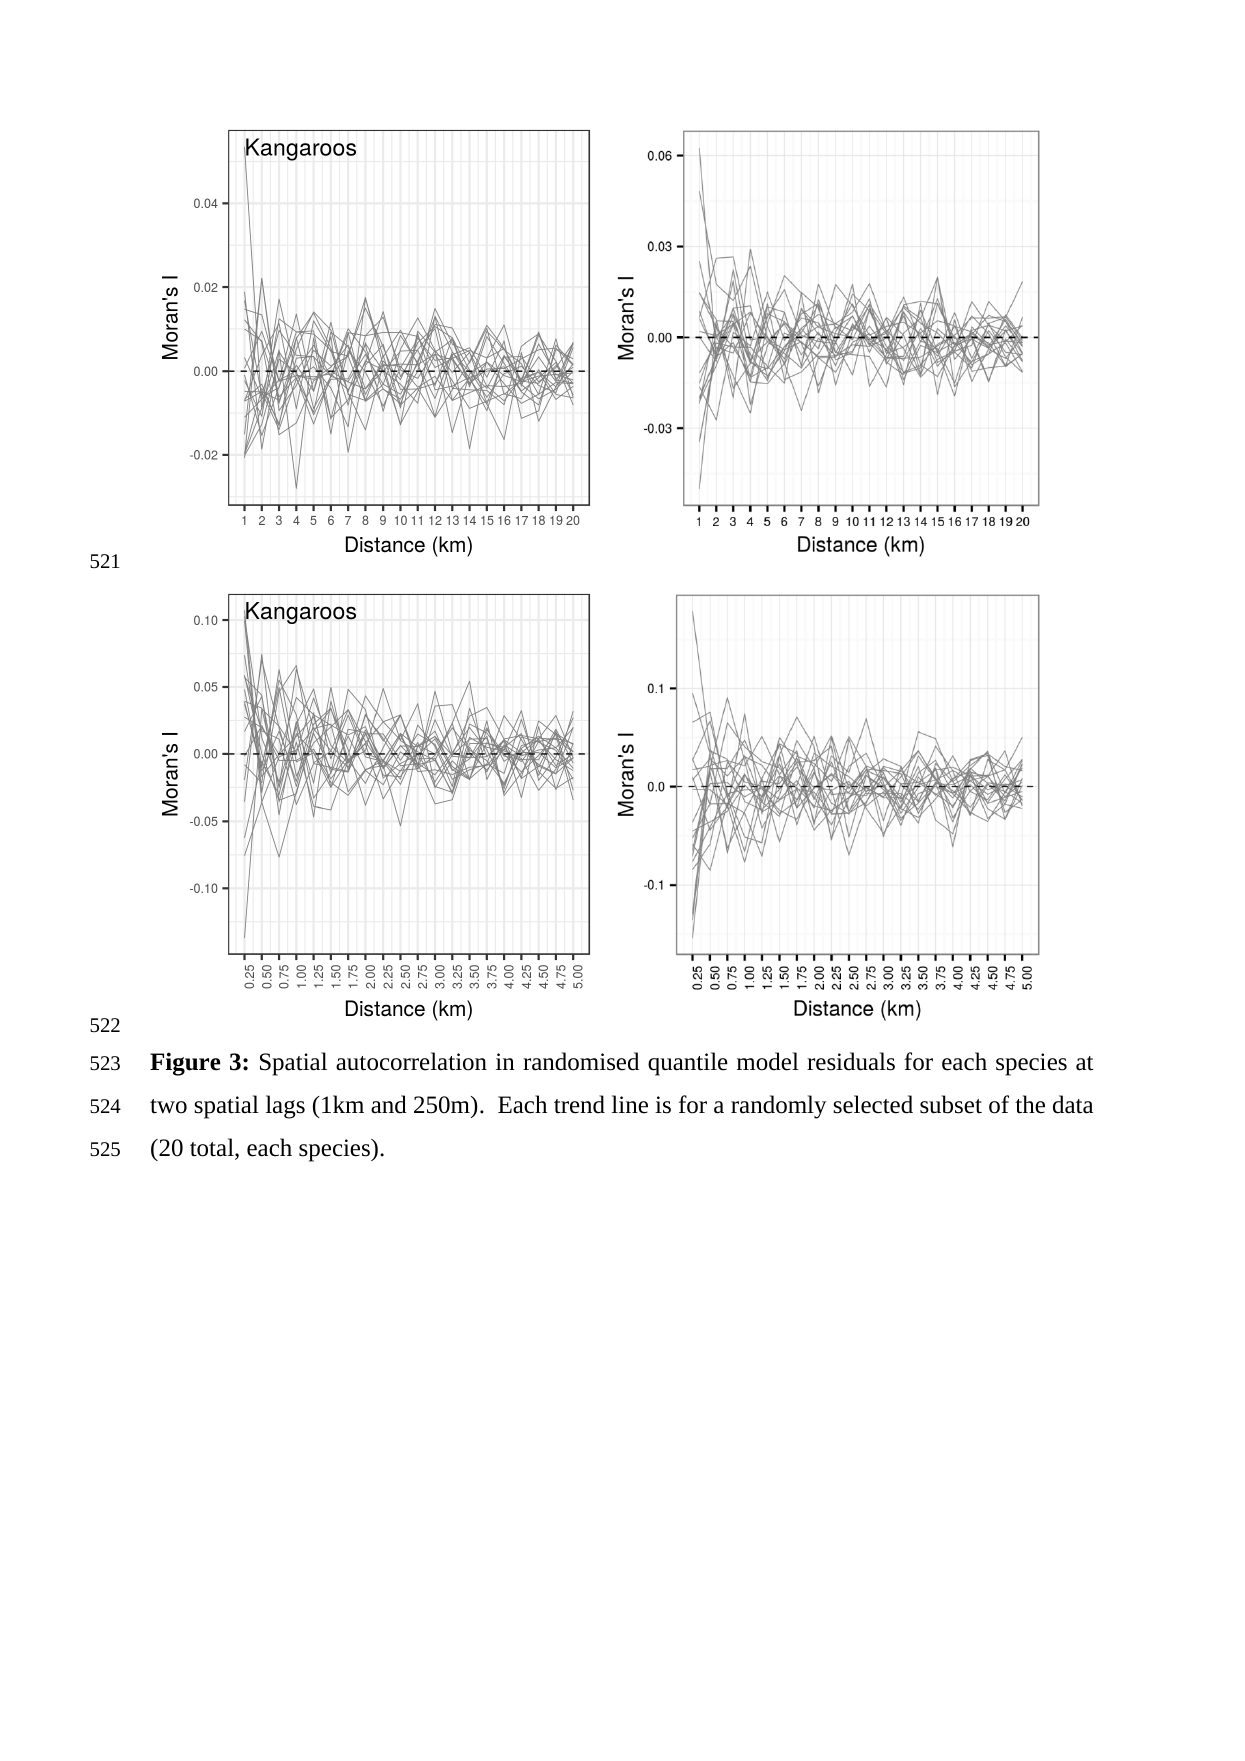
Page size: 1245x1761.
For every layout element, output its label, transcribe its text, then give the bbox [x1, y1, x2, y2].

text Figure 3: Spatial autocorrelation in randomised quantile model residuals for each species at two spatial lags (1km and 250m). Each trend line is for a randomly selected subset of the data (20 total, each species). [150, 1047, 1095, 1162]
picture [150, 118, 1050, 569]
picture [150, 582, 1050, 1033]
